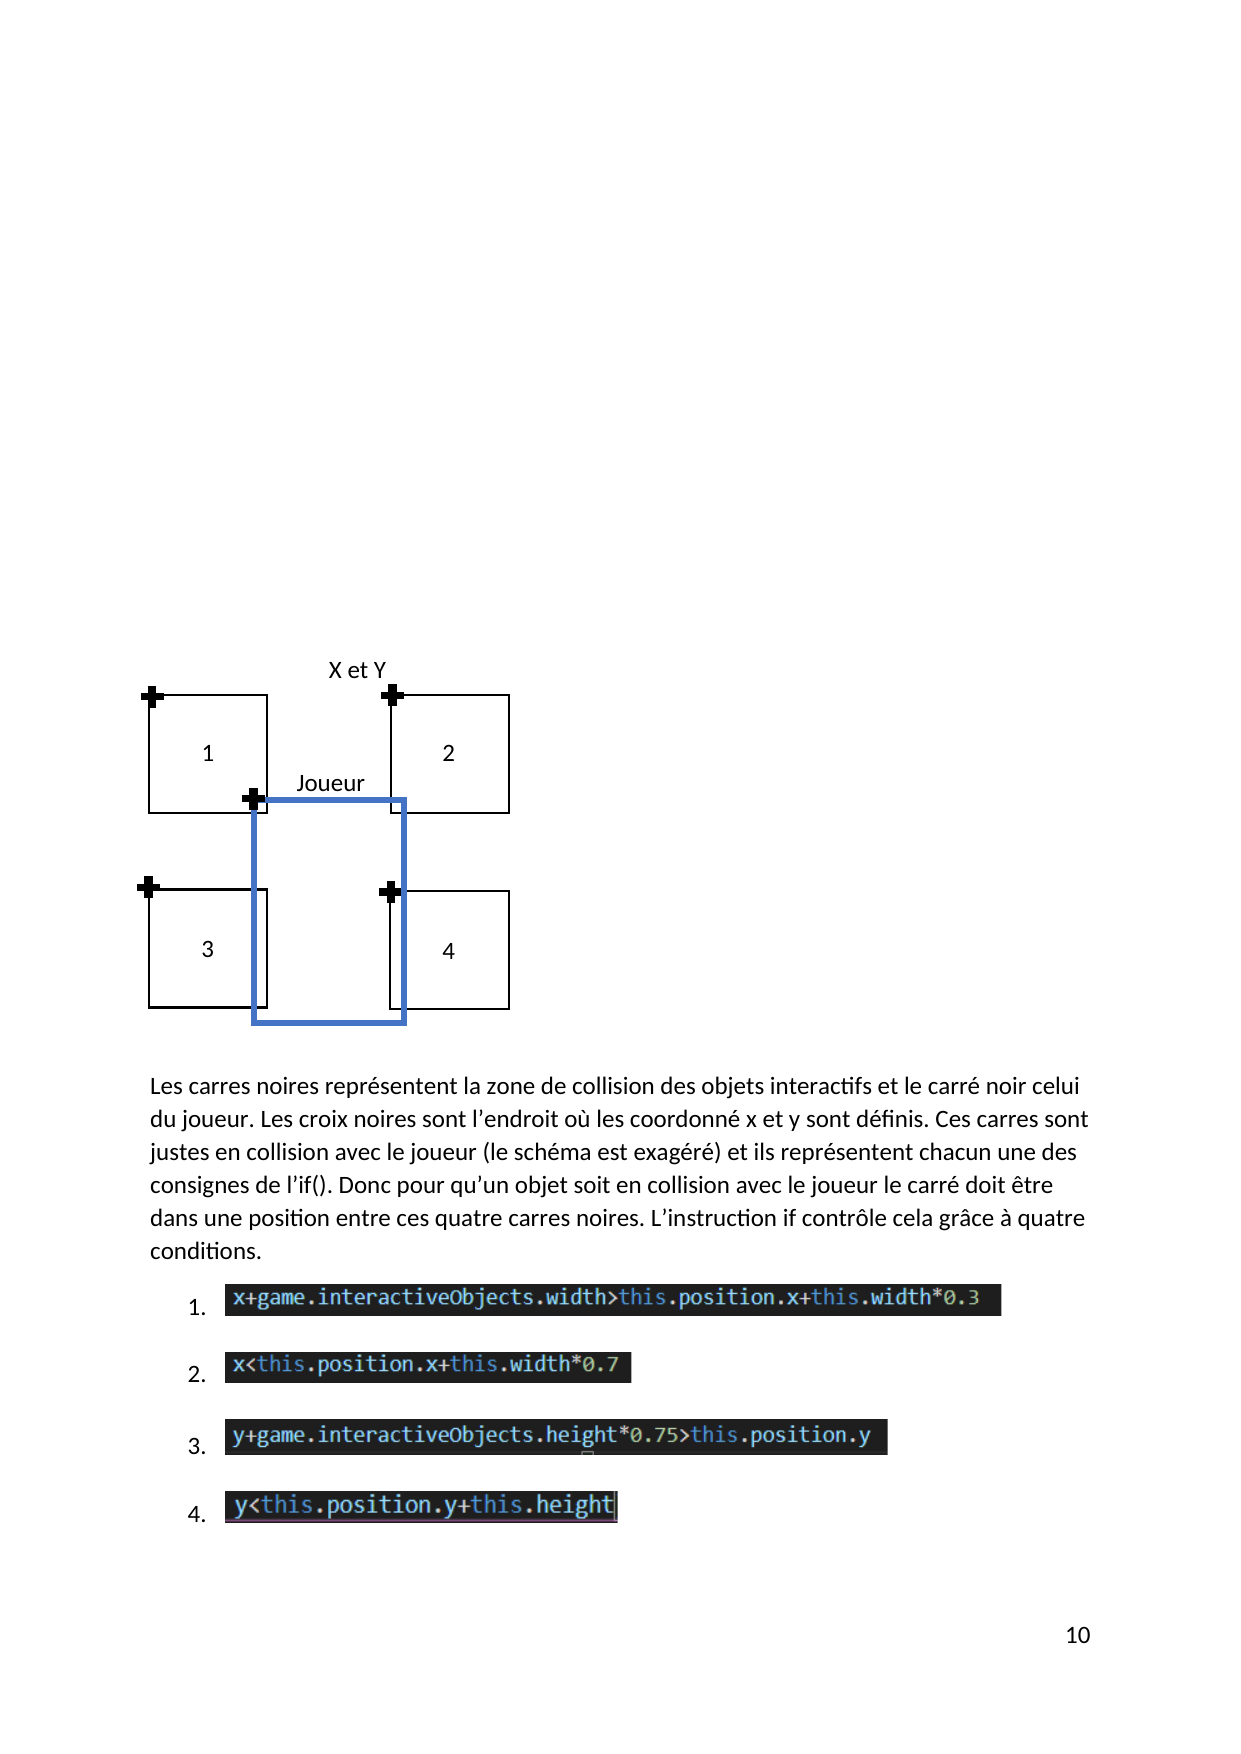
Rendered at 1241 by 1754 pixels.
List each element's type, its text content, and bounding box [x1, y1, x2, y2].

picture [225, 1419, 888, 1455]
picture [225, 1284, 1002, 1316]
text Les carres noires représentent la zone de collision des objets interactifs et le carré noir celui du joueur. Les croix noires sont l’endroit où les coordonné x et y sont définis. Ces carres sont justes en collision avec le joueur (le schéma est exagéré) et ils représentent chacun une des consignes de l’if(). Donc pour qu’un objet soit en collision avec le joueur le carré doit être dans une position entre ces quatre carres noires. L’instruction if contrôle cela grâce à quatre conditions. [150, 1070, 1090, 1265]
picture [225, 1491, 618, 1523]
picture [225, 1352, 632, 1383]
